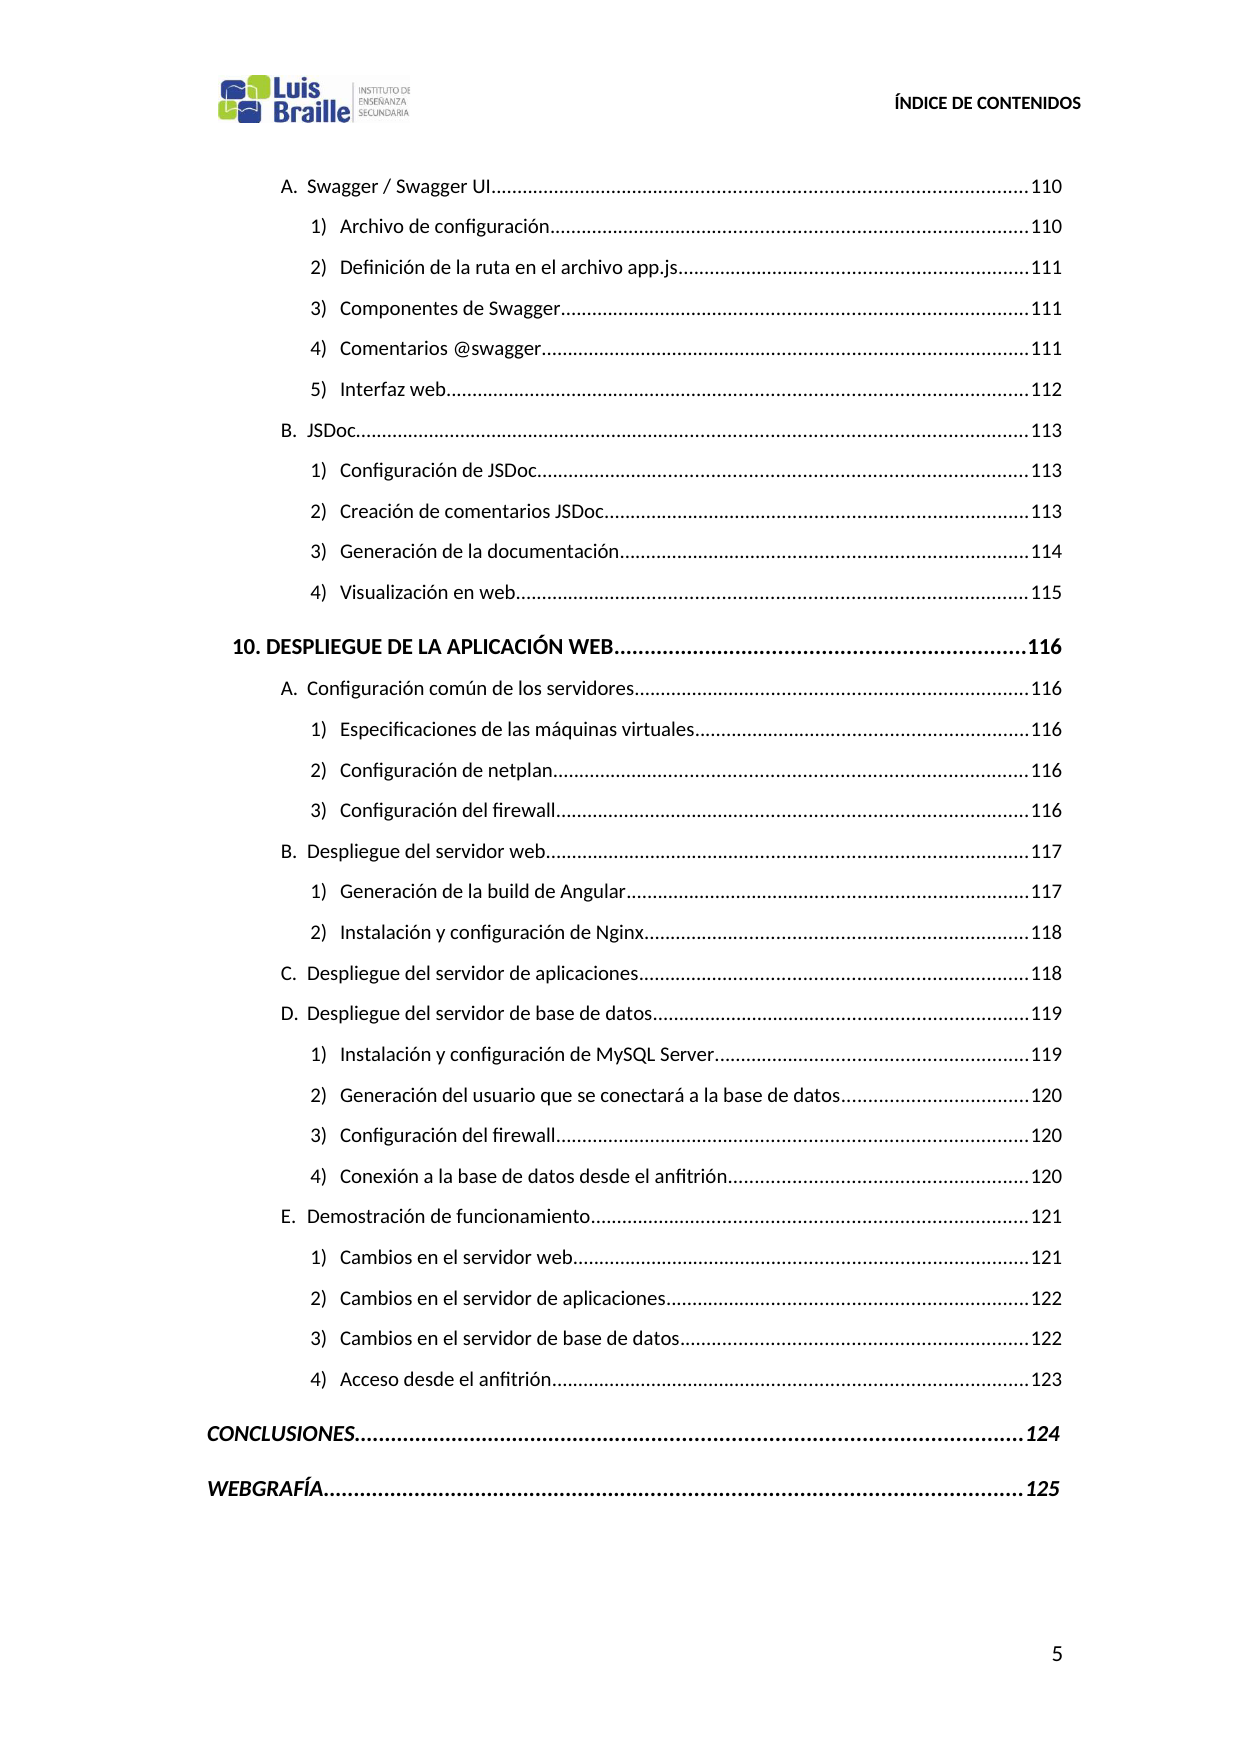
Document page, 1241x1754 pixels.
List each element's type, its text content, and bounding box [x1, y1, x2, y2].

text 4) Acceso desde el anfitrión 123 [310, 1366, 1063, 1392]
text 2) Instalación y configuración de Nginx 118 [310, 919, 1063, 945]
text 4) Visualización en web 115 [310, 579, 1063, 605]
text 1) Archivo de configuración 110 [310, 214, 1063, 239]
text 1) Configuración de JSDoc 113 [310, 457, 1063, 483]
text 1) Cambios en el servidor web 121 [310, 1244, 1063, 1270]
text 10. DESPLIEGUE DE LA APLICACIÓN WEB 116 [232, 632, 1063, 660]
text 3) Configuración del firewall 116 [310, 797, 1063, 823]
text 3) Componentes de Swagger 111 [310, 295, 1063, 320]
text WEBGRAFÍA 125 [207, 1474, 1063, 1502]
text 4) Comentarios @swagger 111 [310, 336, 1063, 361]
text A. Swagger / Swagger UI 110 [281, 173, 1063, 198]
text 2) Cambios en el servidor de aplicaciones 122 [310, 1285, 1063, 1310]
text A. Configuración común de los servidores 116 [281, 676, 1063, 701]
text 5) Interfaz web 112 [310, 376, 1063, 402]
text 4) Conexión a la base de datos desde el anfitrión 120 [310, 1163, 1063, 1188]
text 3) Generación de la documentación 114 [310, 539, 1063, 564]
text 3) Cambios en el servidor de base de datos 122 [310, 1326, 1063, 1351]
text 2) Definición de la ruta en el archivo app.js 111 [310, 254, 1063, 280]
text 1) Instalación y configuración de MySQL Server. 119 [310, 1041, 1063, 1067]
text E. Demostración de funcionamiento 121 [281, 1204, 1063, 1229]
text CONCLUSIONES 124 [207, 1419, 1063, 1447]
text B. JSDoc 113 [281, 417, 1063, 442]
text C. Despliegue del servidor de aplicaciones 118 [281, 960, 1063, 985]
text 1) Especificaciones de las máquinas virtuales 116 [310, 716, 1063, 742]
text 2) Configuración de netplan 116 [310, 757, 1063, 782]
text D. Despliegue del servidor de base de datos 119 [281, 1001, 1063, 1026]
text B. Despliegue del servidor web 117 [281, 838, 1063, 863]
text 1) Generación de la build de Angular 117 [310, 879, 1063, 904]
text 2) Creación de comentarios JSDoc 113 [310, 498, 1063, 523]
text 2) Generación del usuario que se conectará a la base de datos 120 [310, 1082, 1063, 1107]
text 3) Configuración del firewall 120 [310, 1122, 1063, 1148]
